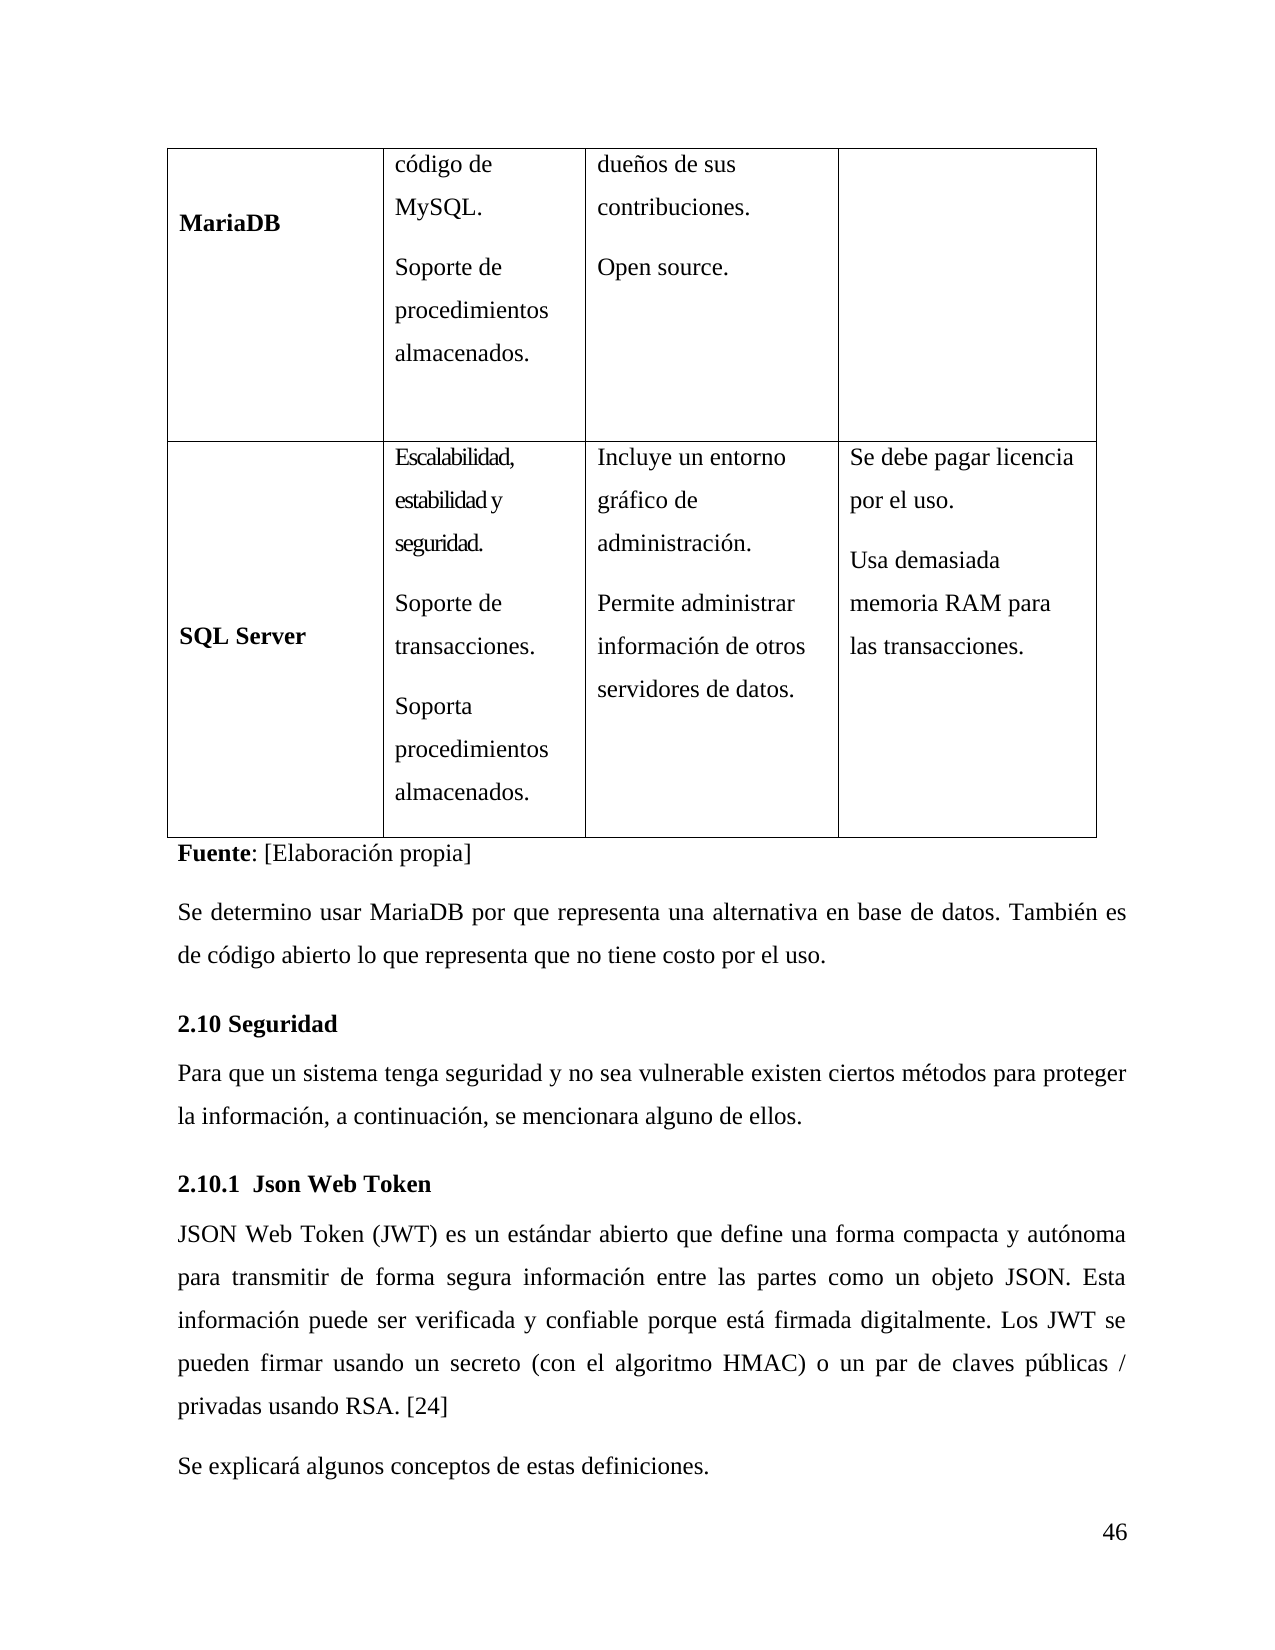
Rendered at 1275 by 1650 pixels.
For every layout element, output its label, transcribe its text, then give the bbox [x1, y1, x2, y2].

table_cell MariaDB [168, 149, 383, 441]
subtitle Seguridad [177, 1009, 1127, 1037]
table_cell SQL Server [168, 442, 383, 837]
text Para que un sistema tenga seguridad y no sea vulnerable existen ciertos métodos para proteger la información, a continuación, se mencionara alguno de ellos. [177, 1058, 1127, 1130]
text Se explicará algunos conceptos de estas definiciones. [177, 1451, 1127, 1480]
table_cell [586, 149, 838, 441]
table_cell Escalabilidad, estabilidad y seguridad. Soporte de transacciones. Soporta procedimientos almacenados. [384, 442, 585, 837]
text JSON Web Token (JWT) es un estándar abierto que define una forma compacta y autónoma para transmitir de forma segura información entre las partes como un objeto JSON. Esta información puede ser verificada y confiable porque está firmada digitalmente. Los JWT se pueden firmar usando un secreto (con el algoritmo HMAC) o un par de claves públicas / privadas usando RSA. [24] [177, 1219, 1127, 1420]
text Se determino usar MariaDB por que representa una alternativa en base de datos. También es de código abierto lo que representa que no tiene costo por el uso. [177, 897, 1127, 969]
text Fuente: [Elaboración propia] [177, 838, 1127, 866]
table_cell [384, 149, 585, 441]
table_cell Incluye un entorno gráfico de administración. Permite administrar información de otros servidores de datos. [586, 442, 838, 837]
subtitle Json Web Token [177, 1169, 1127, 1198]
table_cell Se debe pagar licencia por el uso. Usa demasiada memoria RAM para las transacciones. [839, 442, 1096, 837]
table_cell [839, 149, 1096, 441]
